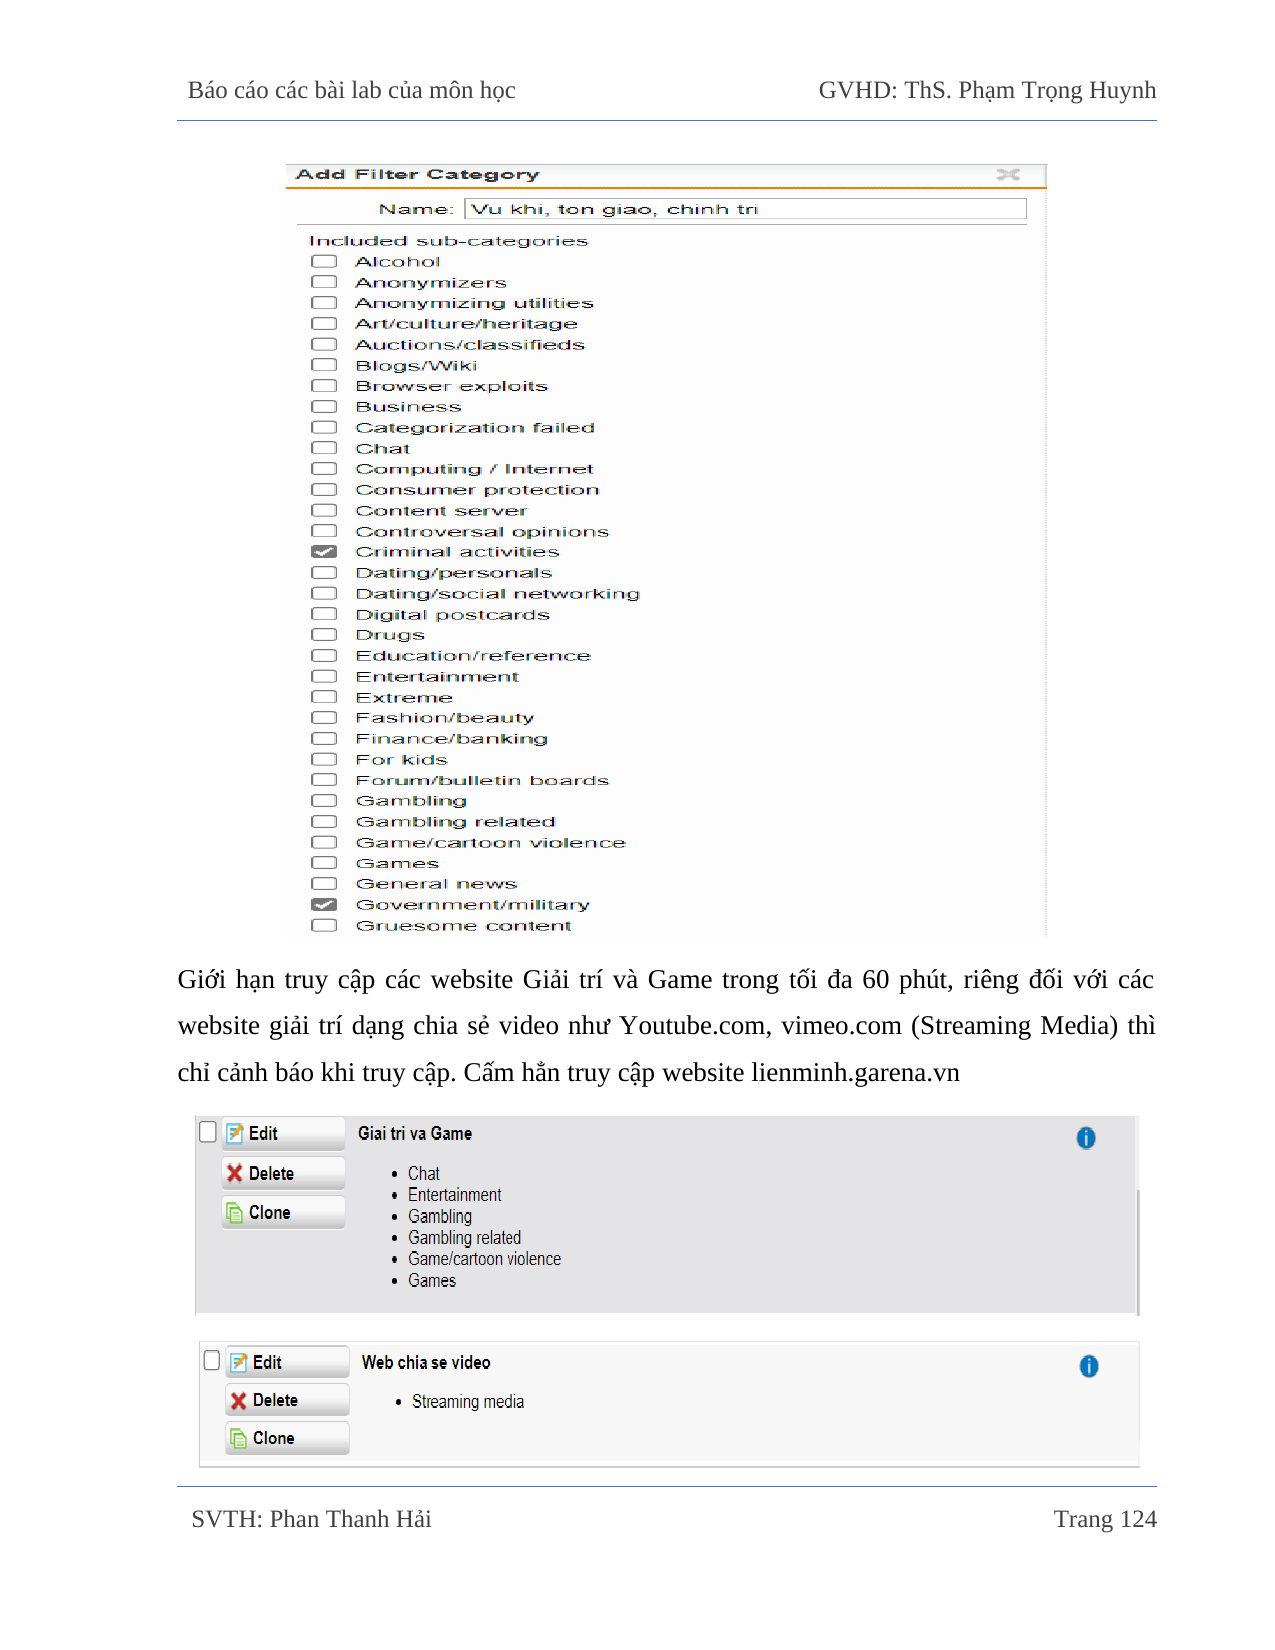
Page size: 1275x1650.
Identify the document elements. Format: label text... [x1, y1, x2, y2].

picture [194, 1341, 1140, 1468]
picture [194, 1115, 1140, 1316]
picture [285, 163, 1049, 937]
text Giới hạn truy cập các website Giải trí và Game trong tối đa 60 phút, riêng đối với các website giải trí dạng chia sẻ video như Youtube.com, vimeo.com (Streaming Media) thì chỉ cảnh báo khi truy cập. Cấm hẳn truy cập website lienminh.garena.vn [177, 963, 1157, 1087]
